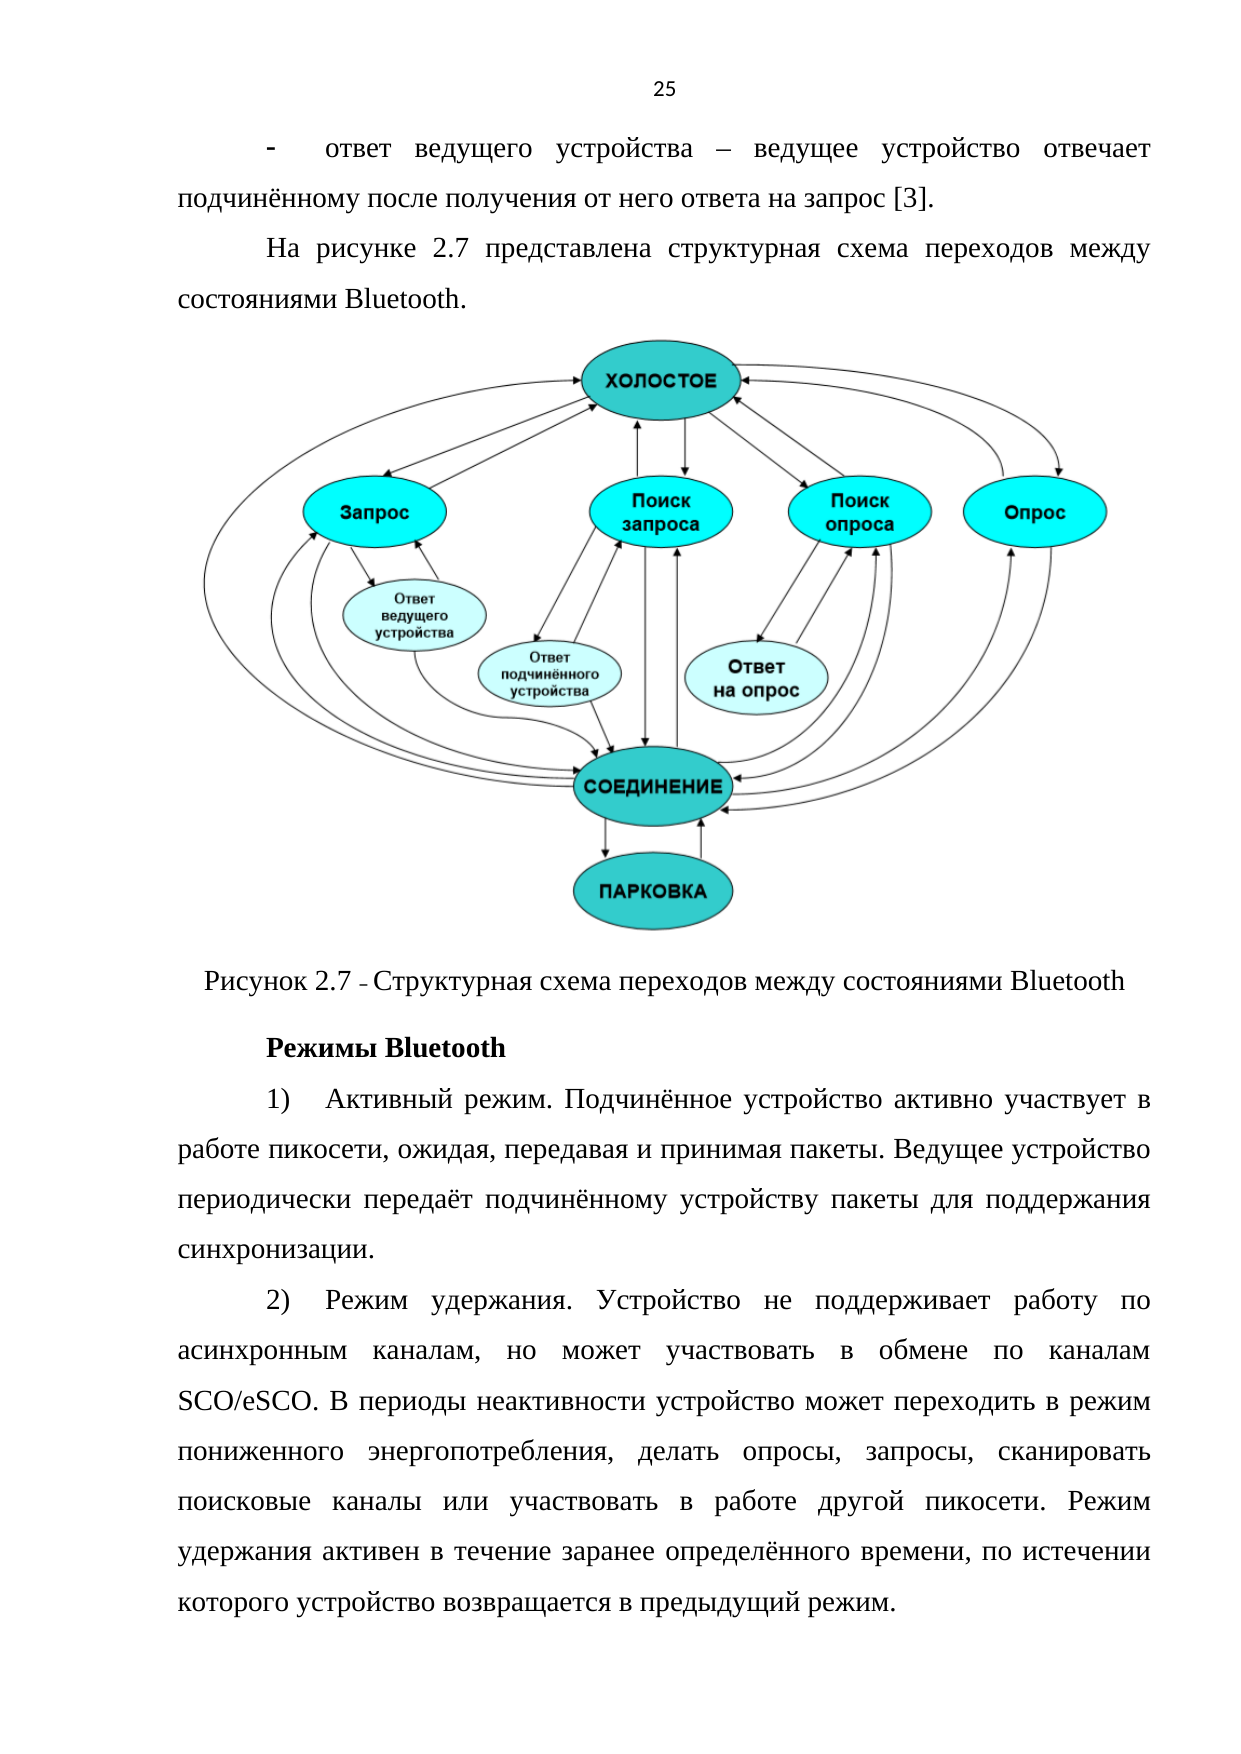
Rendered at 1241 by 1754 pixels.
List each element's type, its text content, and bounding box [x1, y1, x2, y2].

list На рисунке 2.7 представлена структурная схема переходов между состояниями Bluetooth. [177, 231, 1152, 314]
text Рисунок 2.7 – Структурная схема переходов между состояниями Bluetooth [177, 963, 1152, 997]
list Режим удержания. Устройство не поддерживает работу по асинхронным каналам, но может участвовать в обмене по каналам SCO/eSCO. В периоды неактивности устройство может переходить в режим пониженного энергопотребления, делать опросы, запросы, сканировать поисковые каналы или участвовать в работе другой пикосети. Режим удержания активен в течение заранее определённого времени, по истечении которого устройство возвращается в предыдущий режим. [177, 1282, 1152, 1617]
list Активный режим. Подчинённое устройство активно участвует в работе пикосети, ожидая, передавая и принимая пакеты. Ведущее устройство периодически передаёт подчинённому устройству пакеты для поддержания синхронизации. [177, 1081, 1152, 1265]
list ответ ведущего устройства – ведущее устройство отвечает подчинённому после получения от него ответа на запрос [3]. [177, 130, 1152, 214]
picture [177, 331, 1152, 950]
text Режимы Bluetooth [177, 1030, 1152, 1064]
